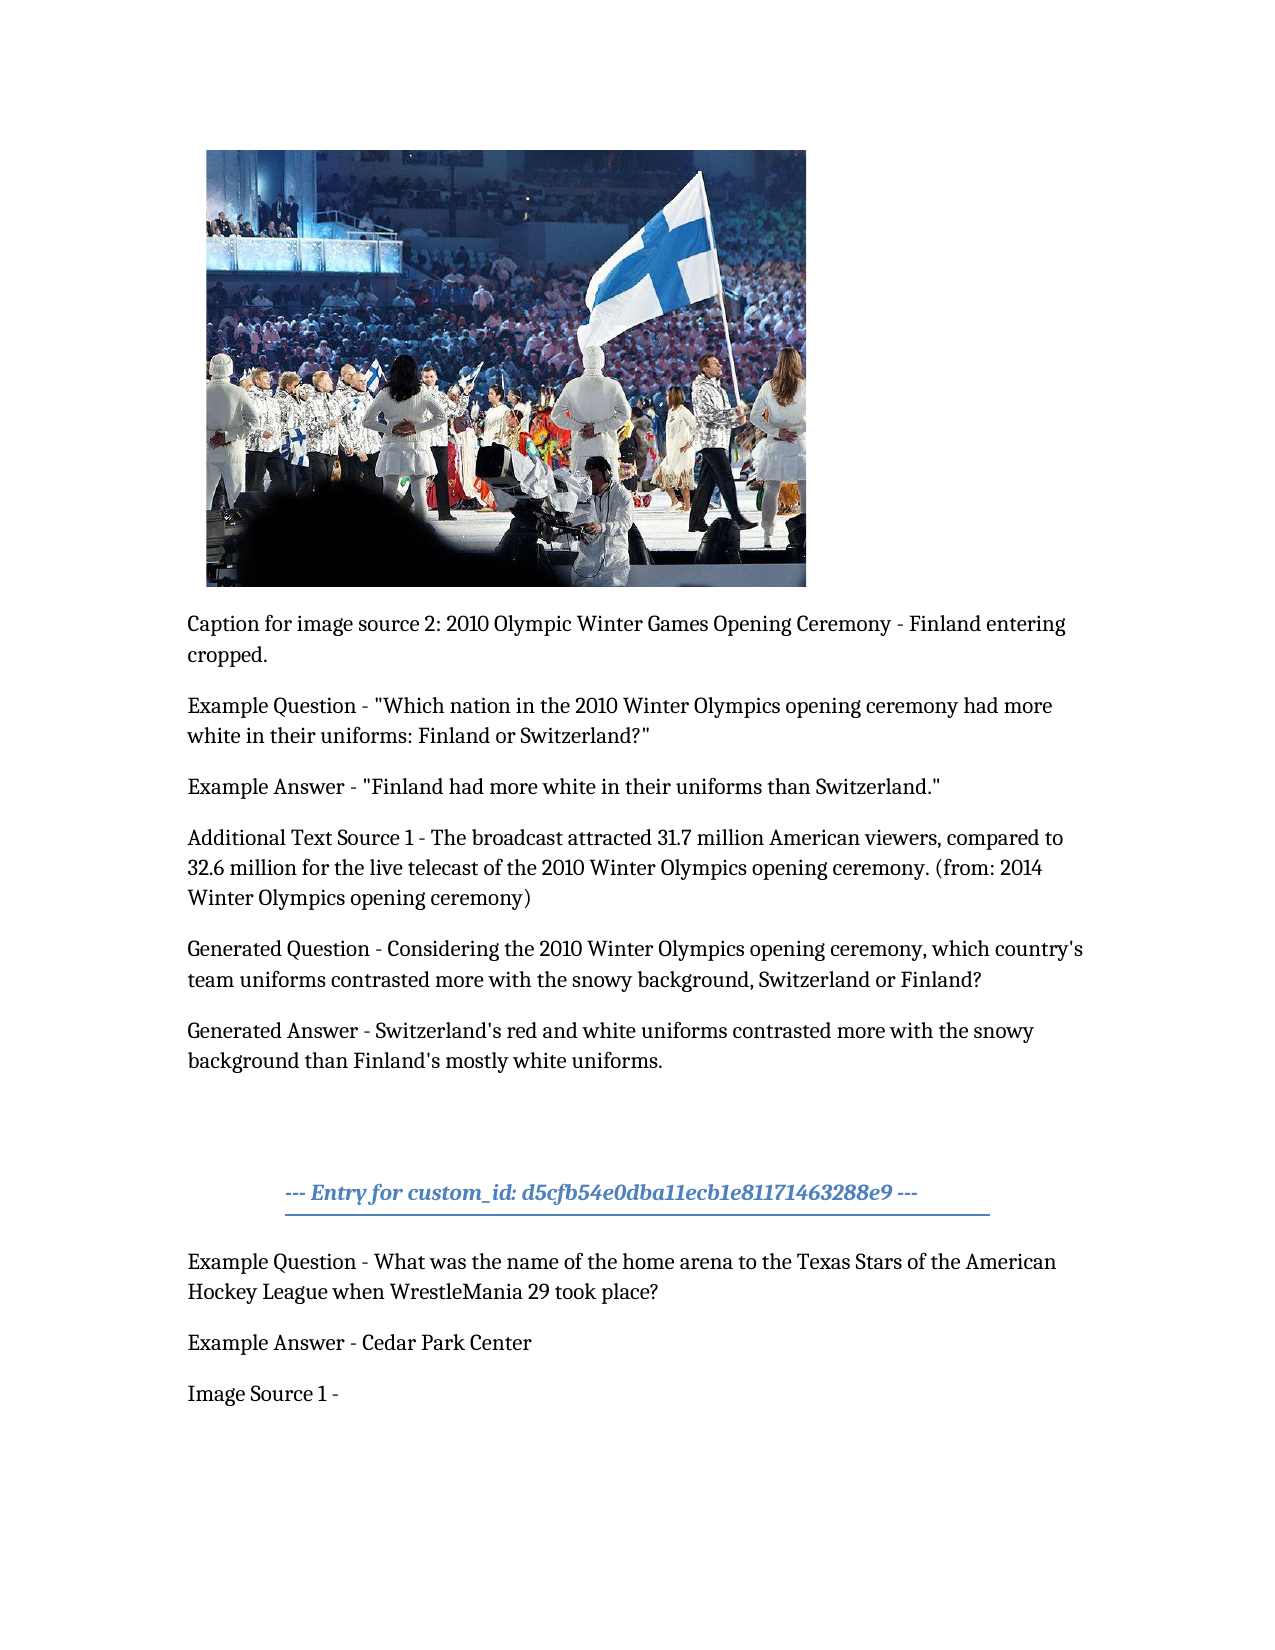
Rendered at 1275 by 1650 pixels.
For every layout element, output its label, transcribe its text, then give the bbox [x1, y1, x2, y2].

text Caption for image source 2: 2010 Olympic Winter Games Opening Ceremony - Finland entering cropped. [187, 611, 1087, 668]
text Example Question - "Which nation in the 2010 Winter Olympics opening ceremony had more white in their uniforms: Finland or Switzerland?" [187, 692, 1087, 749]
text Example Question - What was the name of the home arena to the Texas Stars of the American Hockey League when WrestleMania 29 took place? [187, 1249, 1087, 1305]
text Additional Text Source 1 - The broadcast attracted 31.7 million American viewers, compared to 32.6 million for the live telecast of the 2010 Winter Olympics opening ceremony. (from: 2014 Winter Olympics opening ceremony) [187, 825, 1087, 911]
picture [206, 150, 807, 587]
text Generated Question - Considering the 2010 Winter Olympics opening ceremony, which country's team uniforms contrasted more with the snowy background, Switzerland or Finland? [187, 936, 1087, 993]
text Generated Answer - Switzerland's red and white uniforms contrasted more with the snowy background than Finland's mostly white uniforms. [187, 1017, 1087, 1074]
text Image Source 1 - [187, 1381, 1087, 1407]
text Example Answer - "Finland had more white in their uniforms than Switzerland." [187, 774, 1087, 800]
text --- Entry for custom_id: d5cfb54e0dba11ecb1e81171463288e9 --- [285, 1180, 990, 1214]
text Example Answer - Cedar Park Center [187, 1330, 1087, 1356]
